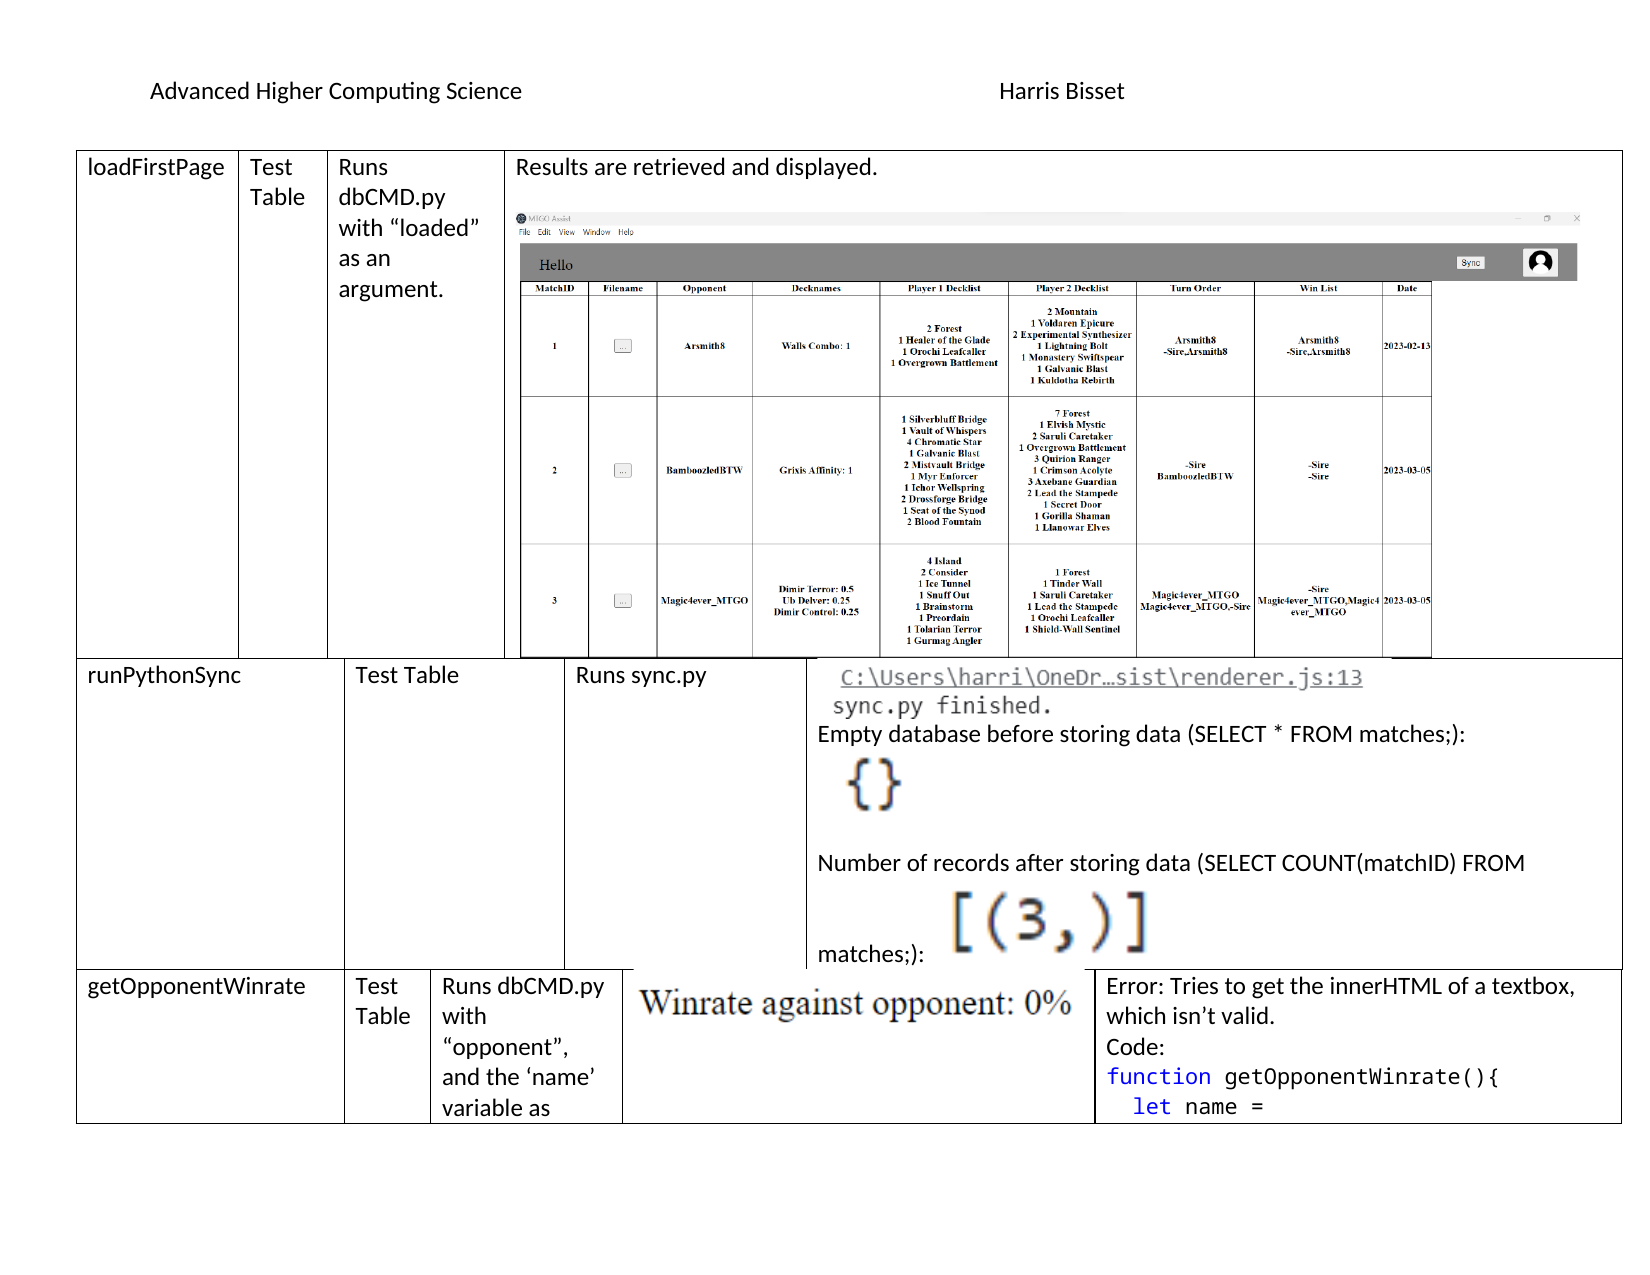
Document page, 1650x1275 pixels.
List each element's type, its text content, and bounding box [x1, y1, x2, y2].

table_cell runPythonSync [77, 659, 344, 969]
table_cell getOpponentWinrate [77, 970, 344, 1122]
picture [936, 877, 1173, 963]
table_cell Runs sync.py [565, 659, 806, 969]
table_cell Empty database before storing data (SELECT * FROM matches;): Number of records after storing data (SELECT COUNT(matchID) FROM matches;): [807, 659, 1622, 969]
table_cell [431, 970, 622, 1122]
picture [633, 969, 1085, 1033]
table_cell Test Table [239, 151, 327, 658]
table_cell Runs dbCMD.py with “loaded” as an argument. [328, 151, 504, 658]
table_cell [623, 970, 1094, 1122]
picture [515, 212, 1580, 719]
table_cell Test Table [345, 659, 564, 969]
table_cell Test Table [345, 970, 430, 1122]
picture [817, 748, 959, 817]
table_cell Results are retrieved and displayed. [505, 151, 1622, 658]
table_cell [1096, 970, 1621, 1122]
table_cell loadFirstPage [77, 151, 238, 658]
